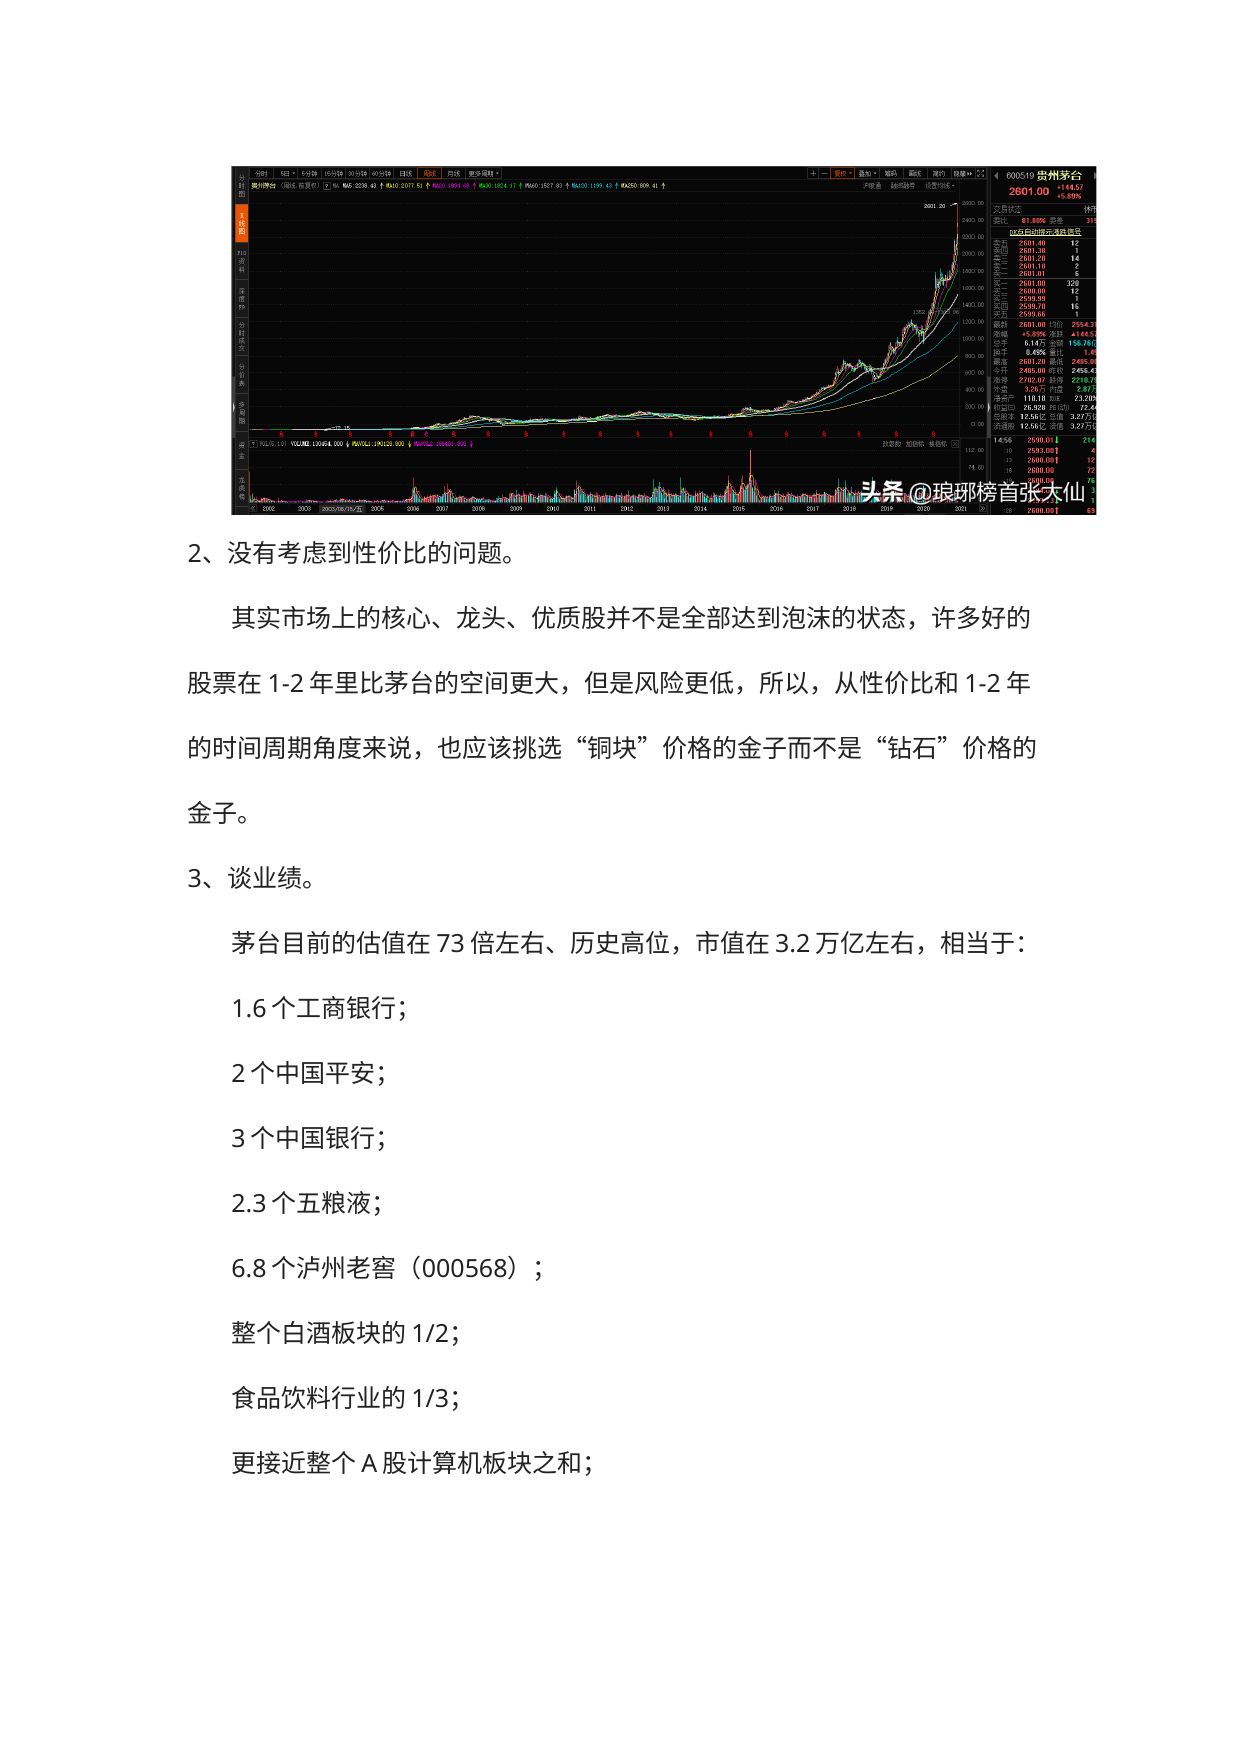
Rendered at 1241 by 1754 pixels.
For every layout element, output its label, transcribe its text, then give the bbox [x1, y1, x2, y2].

picture [231, 166, 1097, 515]
text 其实市场上的核心、龙头、优质股并不是全部达到泡沫的状态，许多好的股票在1-2年里比茅台的空间更大，但是风险更低，所以，从性价比和1-2年的时间周期角度来说，也应该挑选“铜块”价格的金子而不是“钻石”价格的金子。 [187, 584, 1053, 844]
text 茅台目前的估值在73倍左右、历史高位，市值在3.2万亿左右，相当于： 1.6个工商银行； 2个中国平安； 3个中国银行； 2.3个五粮液； 6.8个泸州老窖（000568）； 整个白酒板块的1/2； 食品饮料行业的1/3； 更接近整个A股计算机板块之和； [231, 909, 1053, 1494]
text 2、没有考虑到性价比的问题。 [187, 519, 1053, 584]
text 3、谈业绩。 [187, 844, 1053, 909]
